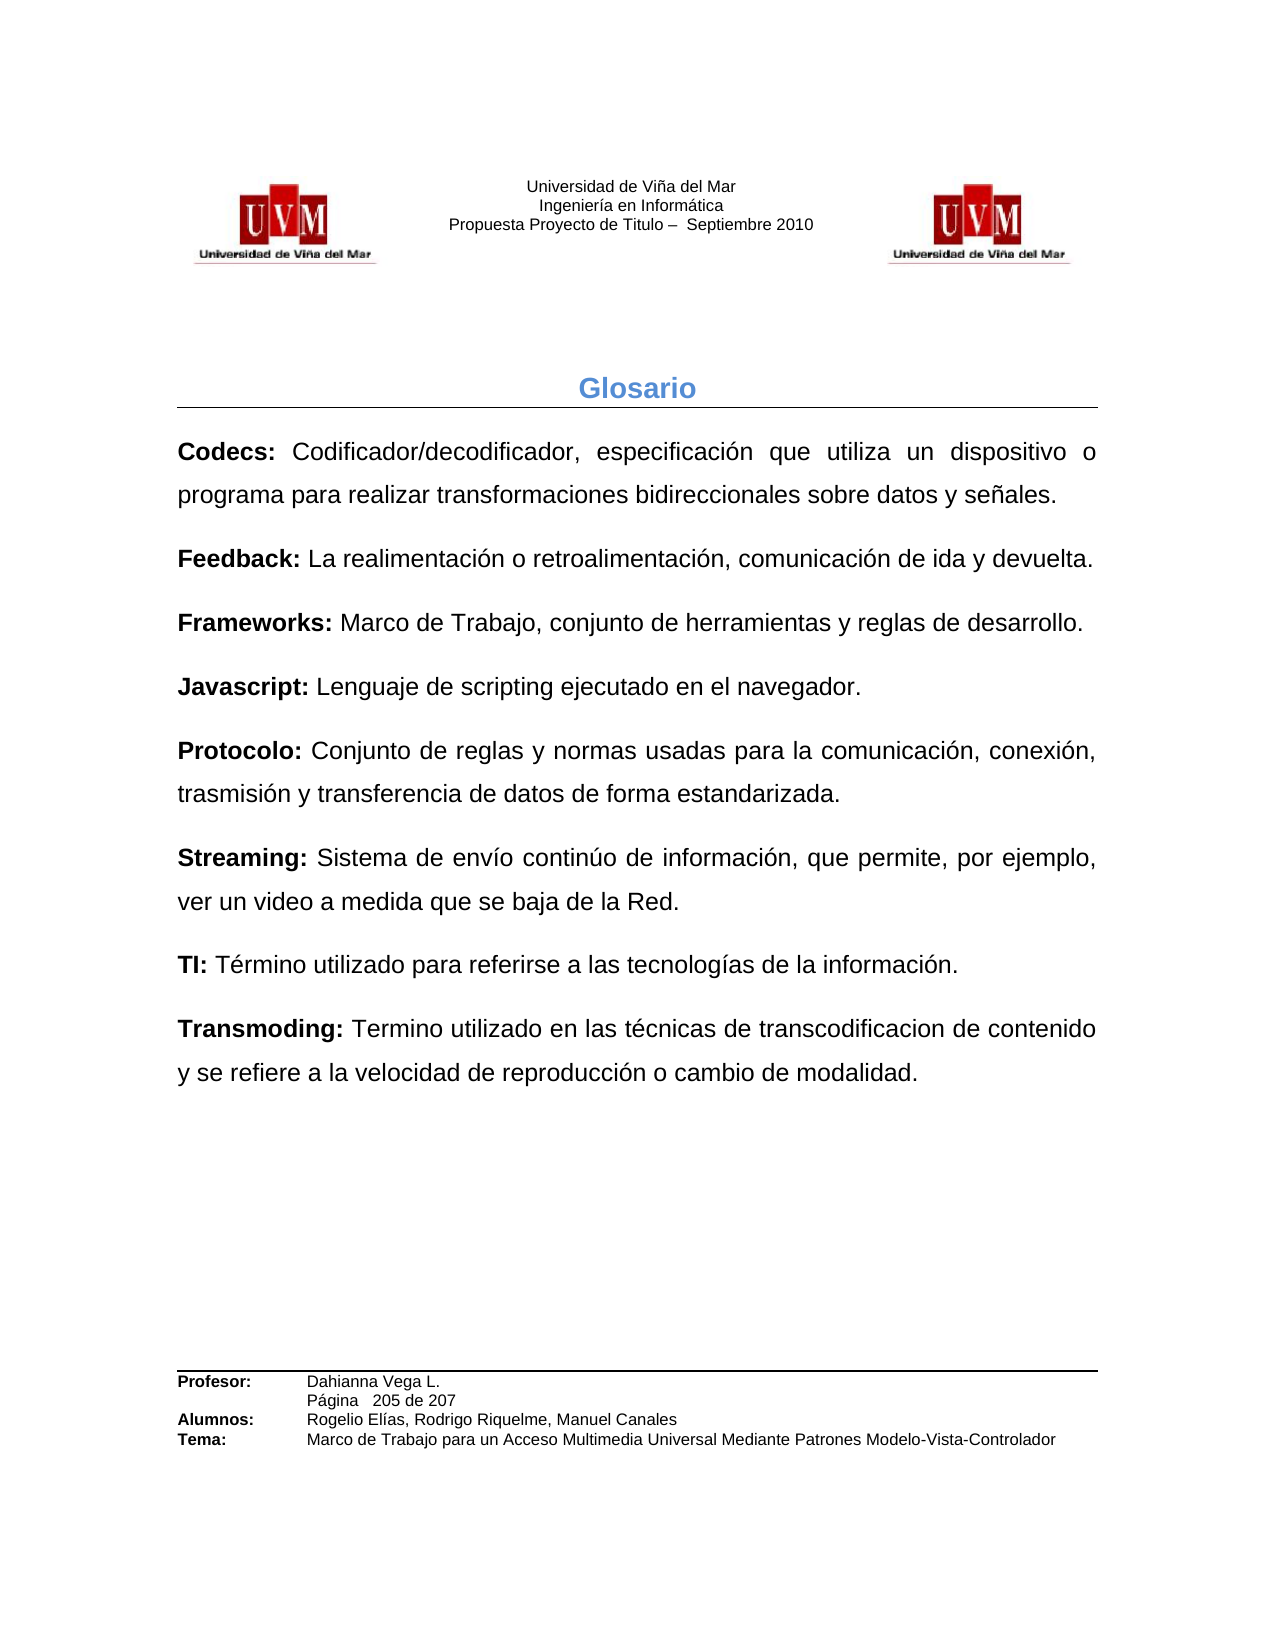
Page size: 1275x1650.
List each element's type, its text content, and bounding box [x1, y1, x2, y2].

title Glosario [177, 371, 1098, 407]
text Streaming: Sistema de envío continúo de información, que permite, por ejemplo, ver un video a medida que se baja de la Red. [177, 843, 1098, 915]
text Codecs: Codificador/decodificador, especificación que utiliza un dispositivo o programa para realizar transformaciones bidireccionales sobre datos y señales. [177, 437, 1098, 509]
text Feedback: La realimentación o retroalimentación, comunicación de ida y devuelta. [177, 544, 1098, 573]
text TI: Término utilizado para referirse a las tecnologías de la información. [177, 950, 1098, 979]
picture [177, 176, 390, 267]
text Javascript: Lenguaje de scripting ejecutado en el navegador. [177, 672, 1098, 701]
text Frameworks: Marco de Trabajo, conjunto de herramientas y reglas de desarrollo. [177, 608, 1098, 637]
picture [871, 176, 1084, 267]
text Transmoding: Termino utilizado en las técnicas de transcodificacion de contenido y se refiere a la velocidad de reproducción o cambio de modalidad. [177, 1014, 1098, 1086]
text Protocolo: Conjunto de reglas y normas usadas para la comunicación, conexión, trasmisión y transferencia de datos de forma estandarizada. [177, 736, 1098, 808]
